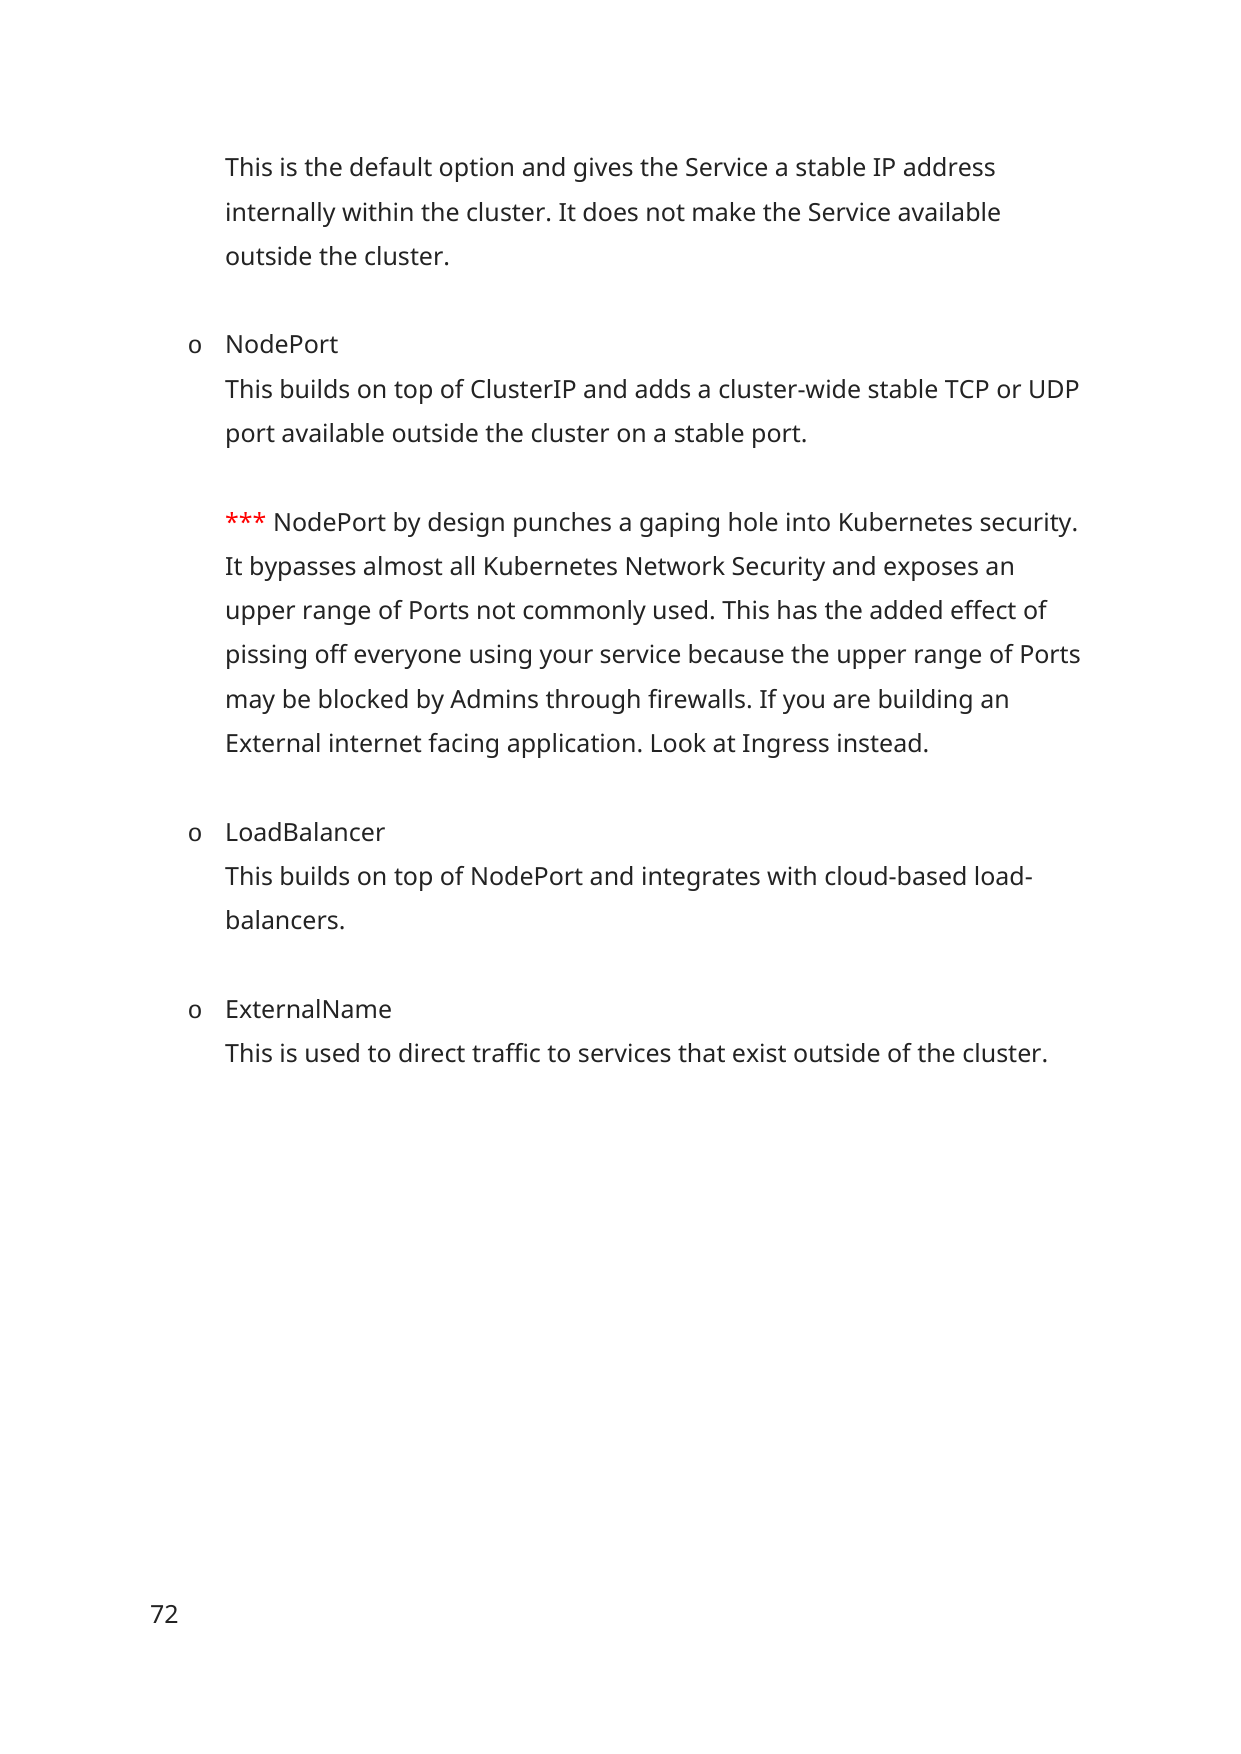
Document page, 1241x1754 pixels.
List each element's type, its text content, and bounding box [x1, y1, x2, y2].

list NodePort [187, 327, 1090, 361]
list This builds on top of NodePort and integrates with cloud-based load-balancers. [225, 859, 1090, 937]
list ExternalName [187, 992, 1090, 1026]
list This builds on top of ClusterIP and adds a cluster-wide stable TCP or UDP port available outside the cluster on a stable port. [225, 372, 1090, 450]
list *** NodePort by design punches a gaping hole into Kubernetes security. It bypasses almost all Kubernetes Network Security and exposes an upper range of Ports not commonly used. This has the added effect of pissing off everyone using your service because the upper range of Ports may be blocked by Admins through firewalls. If you are building an External internet facing application. Look at Ingress instead. [225, 504, 1090, 760]
list LoadBalancer [187, 814, 1090, 848]
list This is the default option and gives the Service a stable IP address internally within the cluster. It does not make the Service available outside the cluster. [225, 150, 1090, 273]
list This is used to direct traffic to services that exist outside of the cluster. [225, 1036, 1090, 1070]
